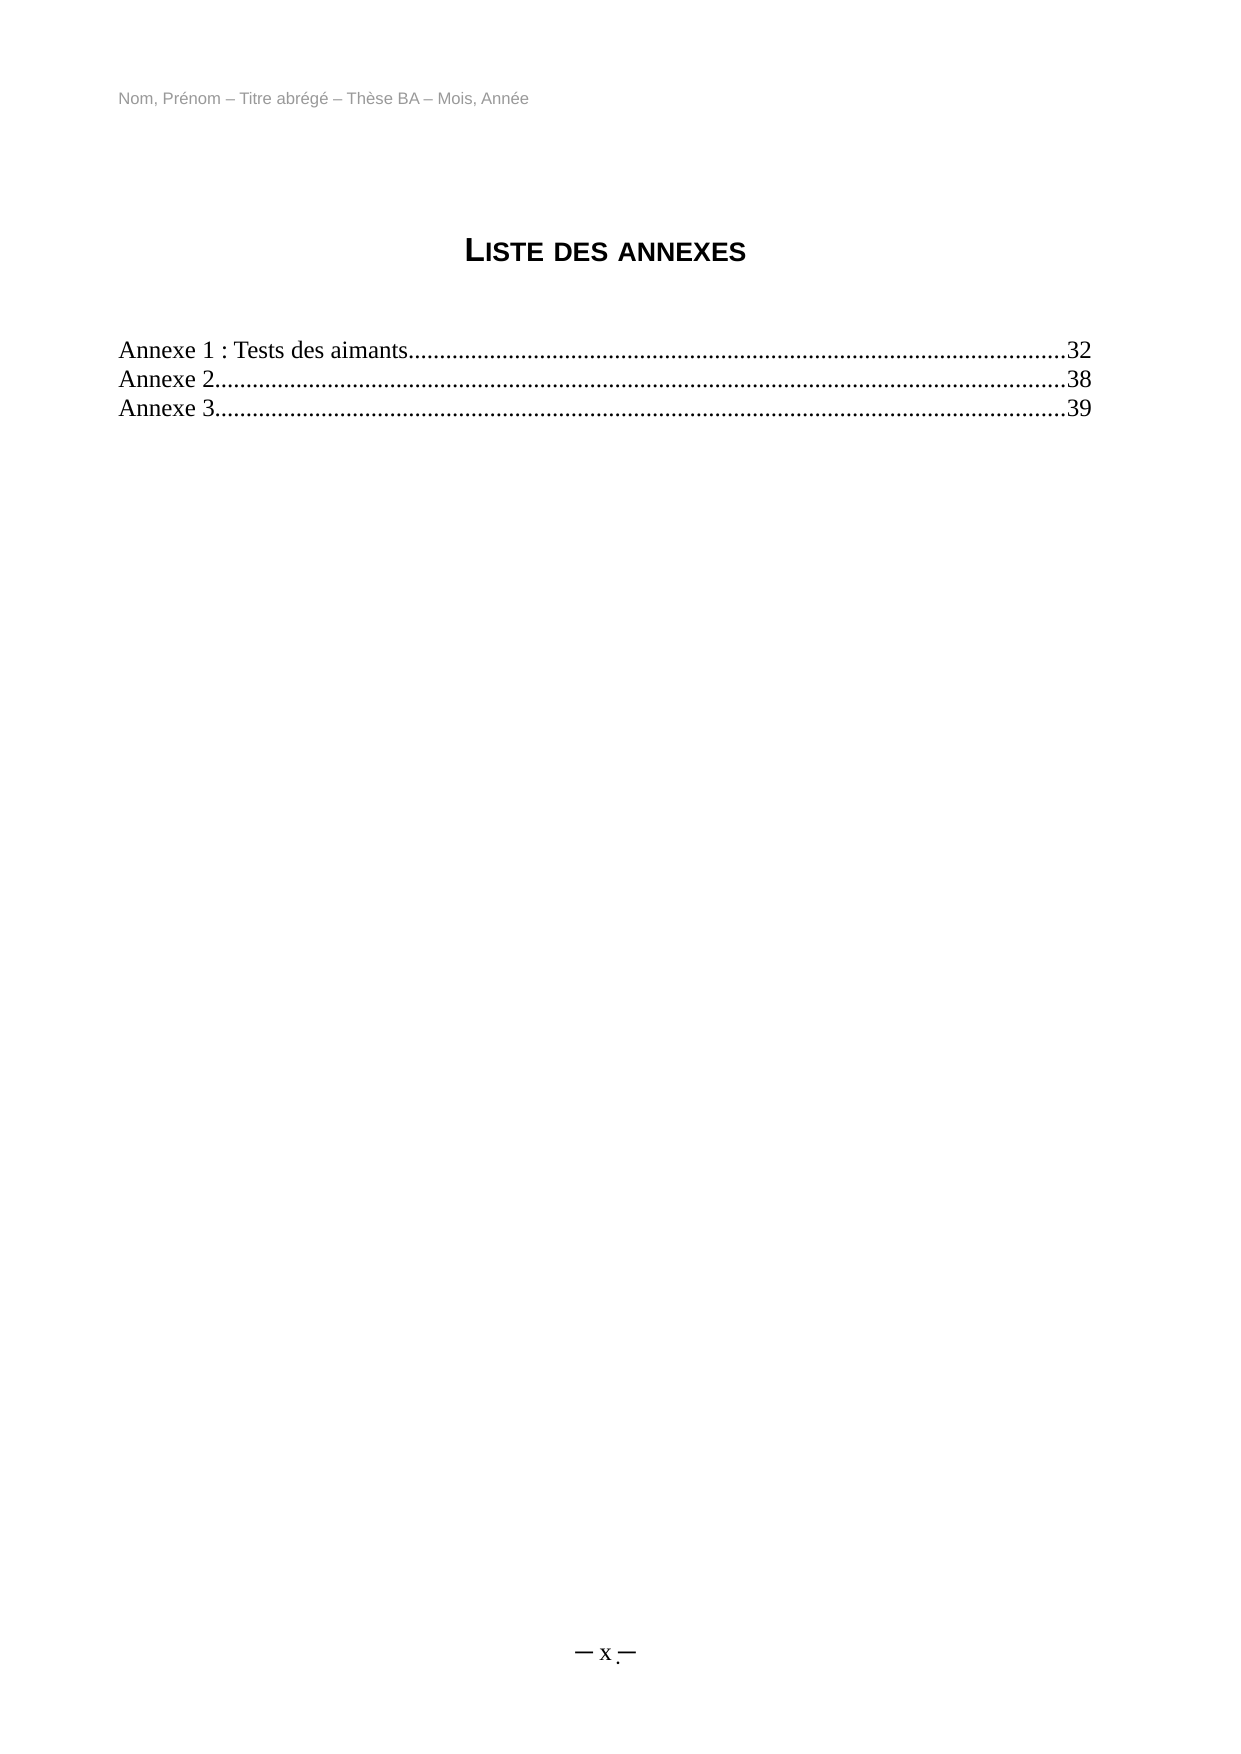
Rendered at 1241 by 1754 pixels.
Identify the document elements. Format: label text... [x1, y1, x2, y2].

text Annexe 3 39 [118, 393, 1093, 421]
text Annexe 1 : Tests des aimants 32 [118, 335, 1093, 364]
text Liste des annexes [118, 230, 1093, 269]
text Annexe 2 38 [118, 364, 1093, 393]
